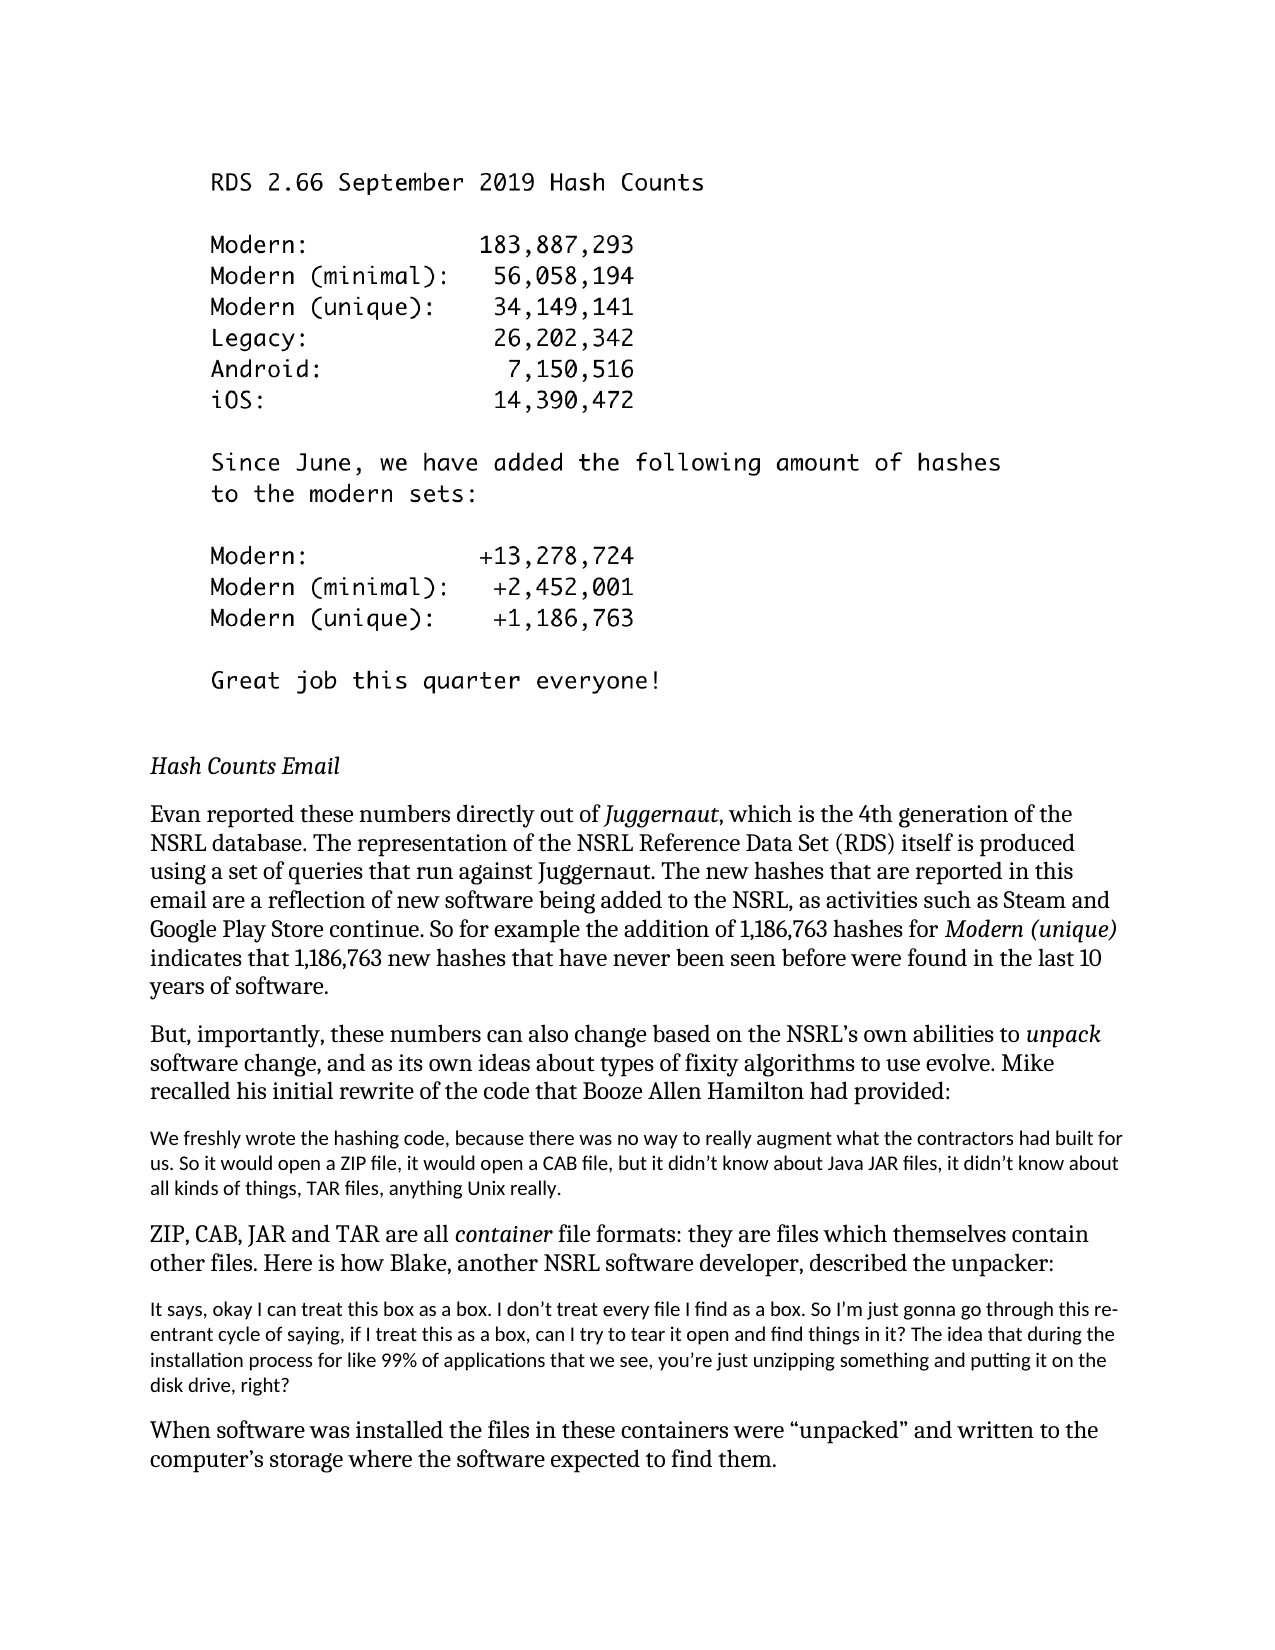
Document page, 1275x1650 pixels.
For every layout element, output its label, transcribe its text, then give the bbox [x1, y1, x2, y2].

text But, importantly, these numbers can also change based on the NSRL’s own abilities to unpack software change, and as its own ideas about types of fixity algorithms to use evolve. Mike recalled his initial rewrite of the code that Booze Allen Hamilton had provided: [150, 1020, 1125, 1106]
text Hash Counts Email [150, 752, 1125, 781]
text It says, okay I can treat this box as a box. I don’t treat every file I find as a box. So I’m just gonna go through this re-entrant cycle of saying, if I treat this as a box, can I try to tear it open and find things in it? The idea that during the installation process for like 99% of applications that we see, you’re just unzipping something and putting it on the disk drive, right? [150, 1296, 1125, 1398]
text Evan reported these numbers directly out of Juggernaut, which is the 4th generation of the NSRL database. The representation of the NSRL Reference Data Set (RDS) itself is produced using a set of queries that run against Juggernaut. The new hashes that are reported in this email are a reflection of new software being added to the NSRL, as activities such as Steam and Google Play Store continue. So for example the addition of 1,186,763 hashes for Modern (unique) indicates that 1,186,763 new hashes that have never been seen before were found in the last 10 years of software. [150, 800, 1125, 1001]
text ZIP, CAB, JAR and TAR are all container file formats: they are files which themselves contain other files. Here is how Blake, another NSRL software developer, described the unpacker: [150, 1220, 1125, 1277]
picture [168, 150, 1044, 732]
text We freshly wrote the hashing code, because there was no way to really augment what the contractors had built for us. So it would open a ZIP file, it would open a CAB file, but it didn’t know about Java JAR files, it didn’t know about all kinds of things, TAR files, anything Unix really. [150, 1125, 1125, 1201]
text When software was installed the files in these containers were “unpacked” and written to the computer’s storage where the software expected to find them. [150, 1416, 1125, 1474]
